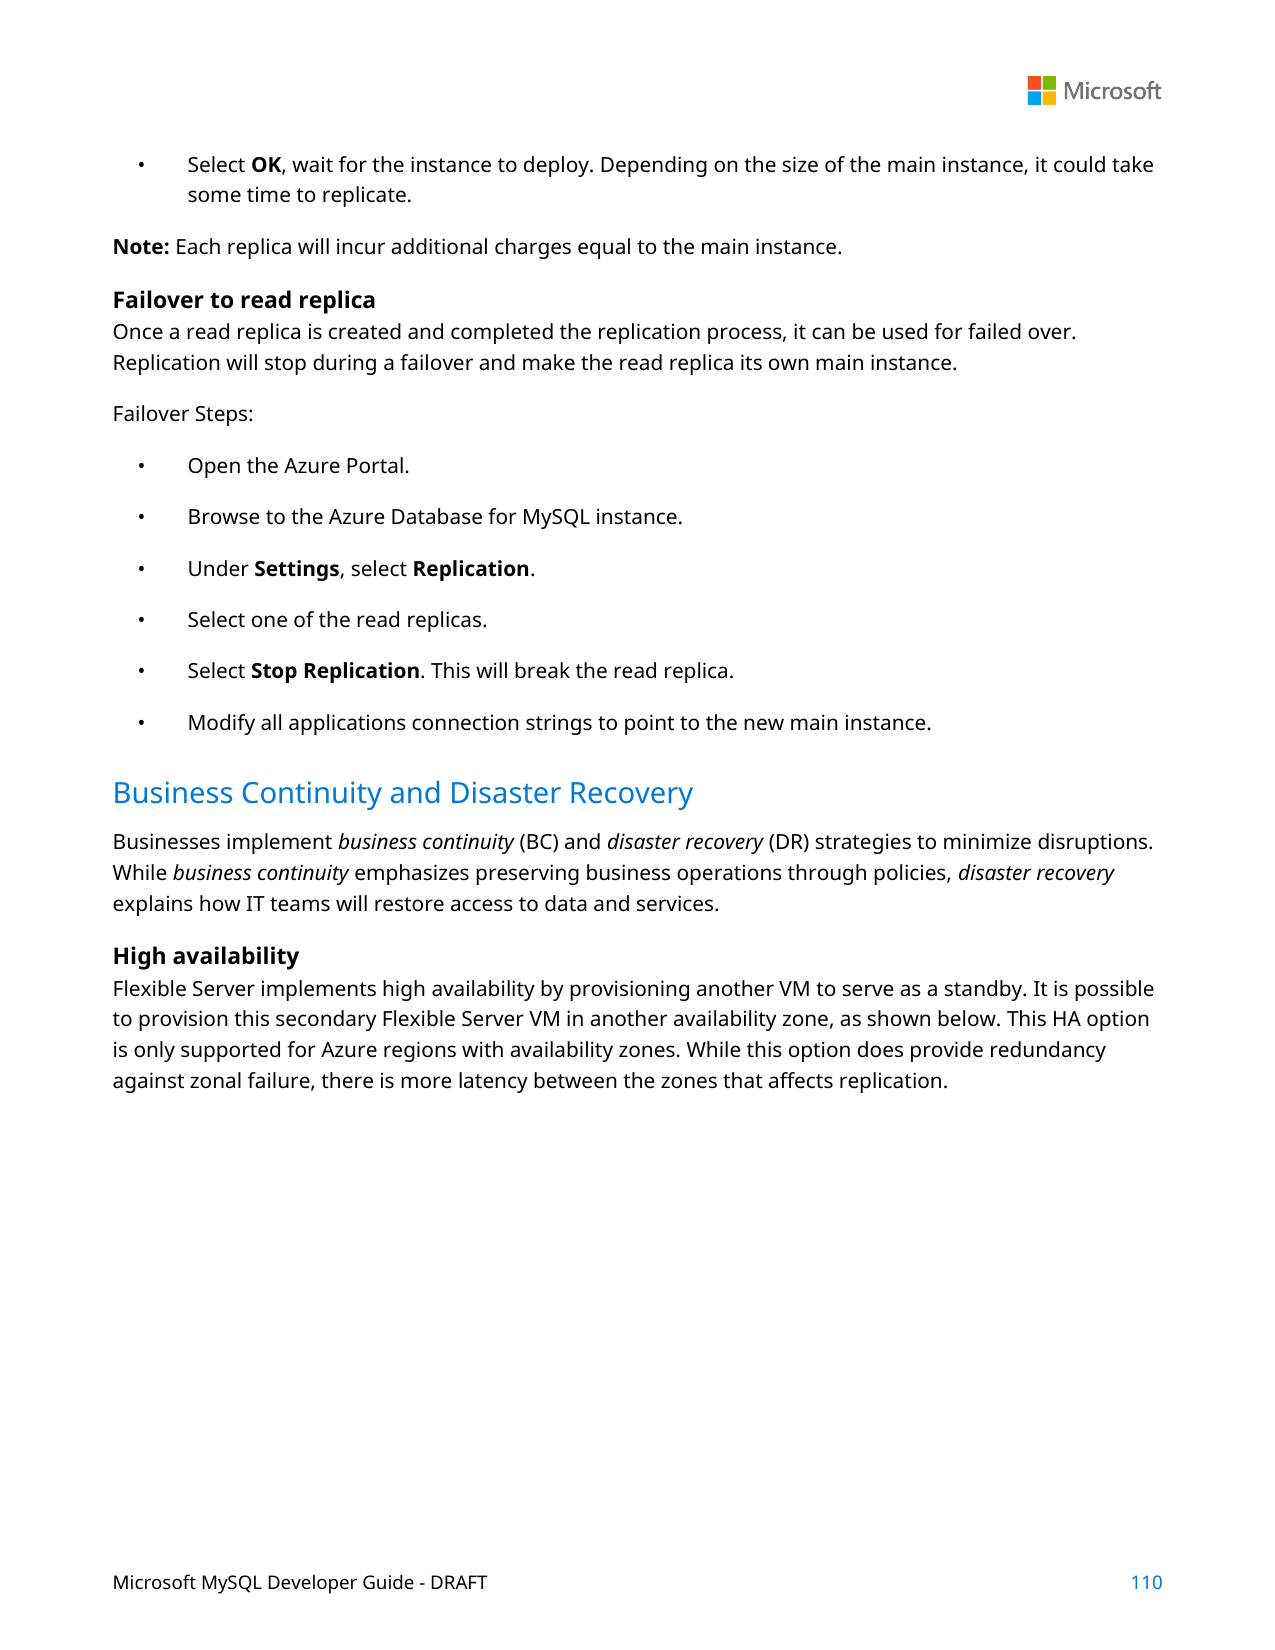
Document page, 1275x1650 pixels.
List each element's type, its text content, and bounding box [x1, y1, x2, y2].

subtitle Business Continuity and Disaster Recovery [112, 772, 1162, 812]
subtitle Failover to read replica [112, 283, 1162, 315]
list Modify all applications connection strings to point to the new main instance. [137, 708, 1162, 737]
text Failover Steps: [112, 399, 1162, 428]
text Businesses implement business continuity (BC) and disaster recovery (DR) strategies to minimize disruptions. While business continuity emphasizes preserving business operations through policies, disaster recovery explains how IT teams will restore access to data and services. [112, 827, 1162, 917]
text Note: Each replica will incur additional charges equal to the main instance. [112, 232, 1162, 261]
list Select one of the read replicas. [137, 605, 1162, 634]
list Select OK, wait for the instance to deploy. Depending on the size of the main instance, it could take some time to replicate. [137, 150, 1162, 209]
picture [1026, 75, 1163, 107]
text Flexible Server implements high availability by provisioning another VM to serve as a standby. It is possible to provision this secondary Flexible Server VM in another availability zone, as shown below. This HA option is only supported for Azure regions with availability zones. While this option does provide redundancy against zonal failure, there is more latency between the zones that affects replication. [112, 974, 1162, 1094]
list Under Settings, select Replication. [137, 554, 1162, 582]
list Browse to the Azure Database for MySQL instance. [137, 502, 1162, 531]
list Open the Azure Portal. [137, 451, 1162, 479]
list Select Stop Replication. This will break the read replica. [137, 657, 1162, 685]
subtitle High availability [112, 940, 1162, 971]
text Once a read replica is created and completed the replication process, it can be used for failed over. Replication will stop during a failover and make the read replica its own main instance. [112, 317, 1162, 376]
